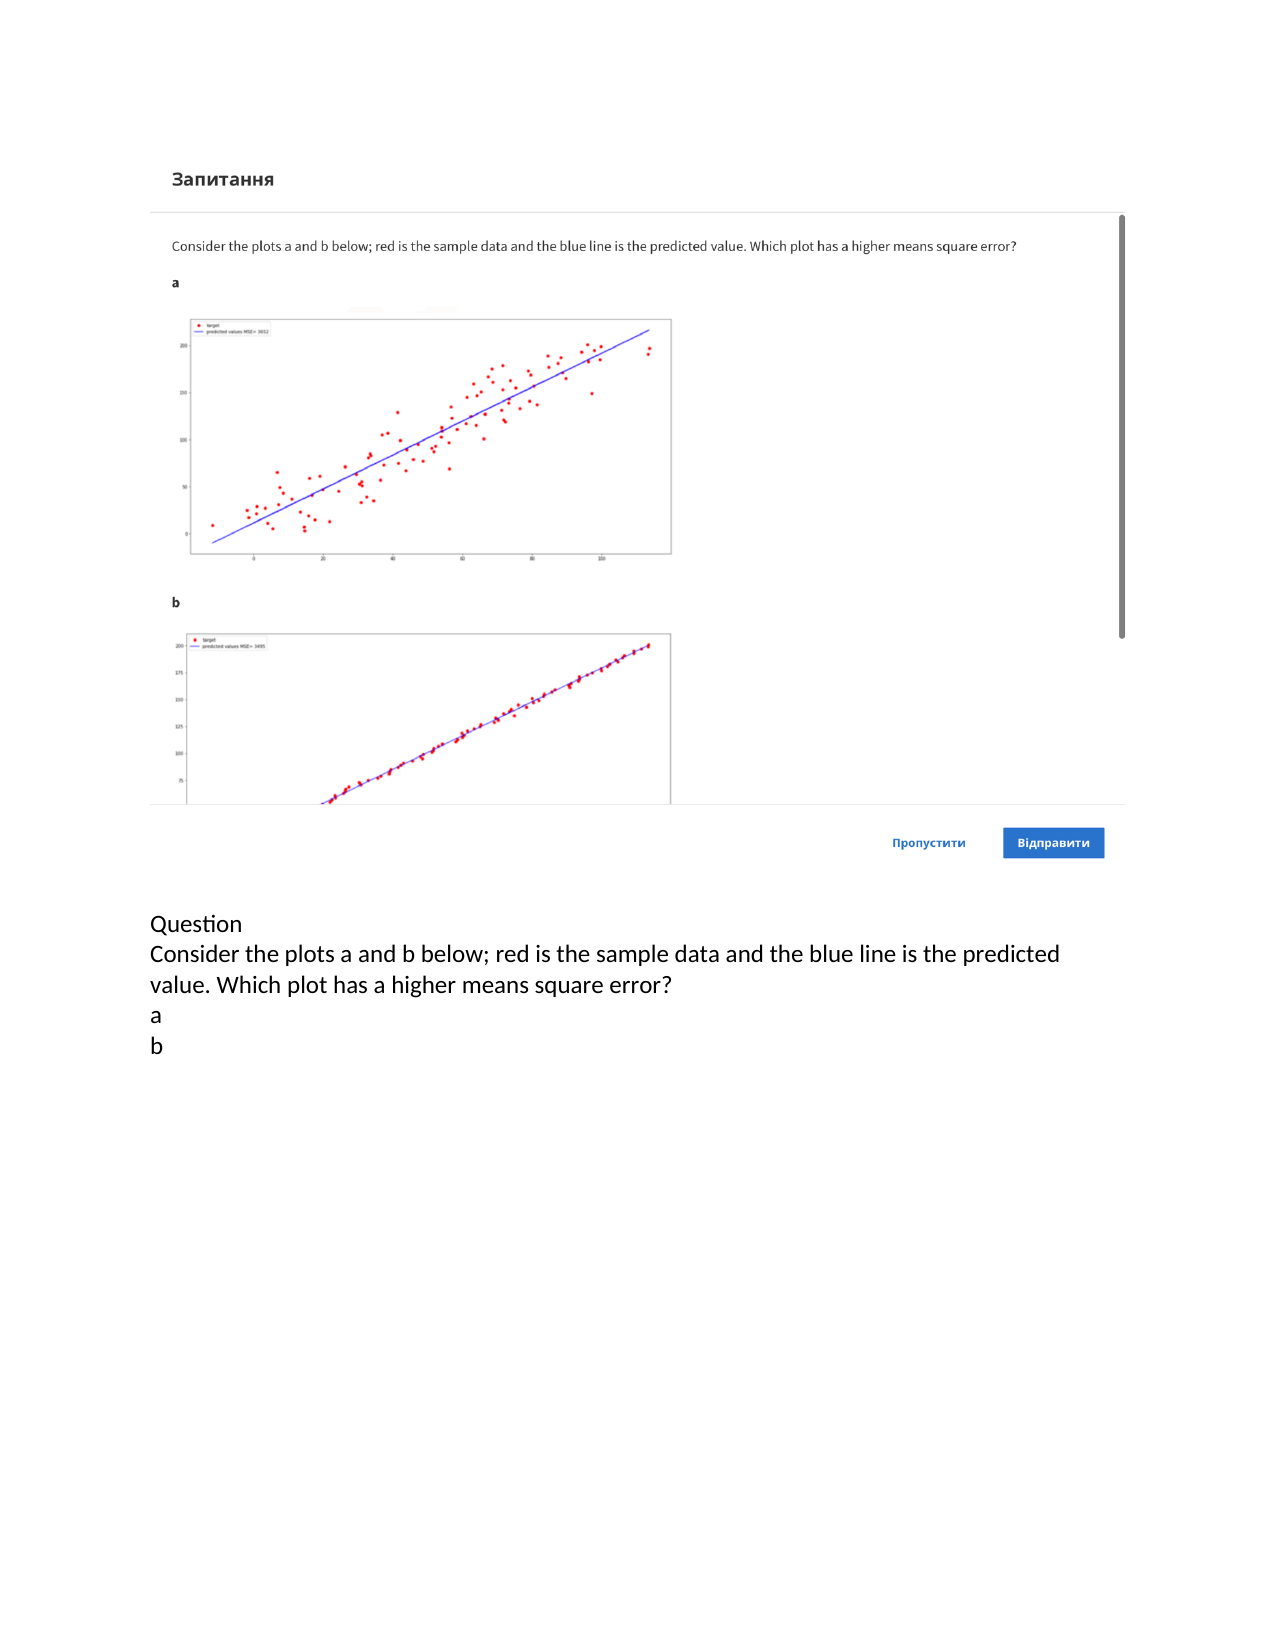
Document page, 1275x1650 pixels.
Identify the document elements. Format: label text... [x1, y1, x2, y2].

text a [150, 999, 1125, 1030]
text Consider the plots a and b below; red is the sample data and the blue line is the predicted value. Which plot has a higher means square error? [150, 938, 1125, 999]
text Question [150, 908, 1125, 938]
picture [150, 150, 1125, 878]
text b [150, 1030, 1125, 1060]
